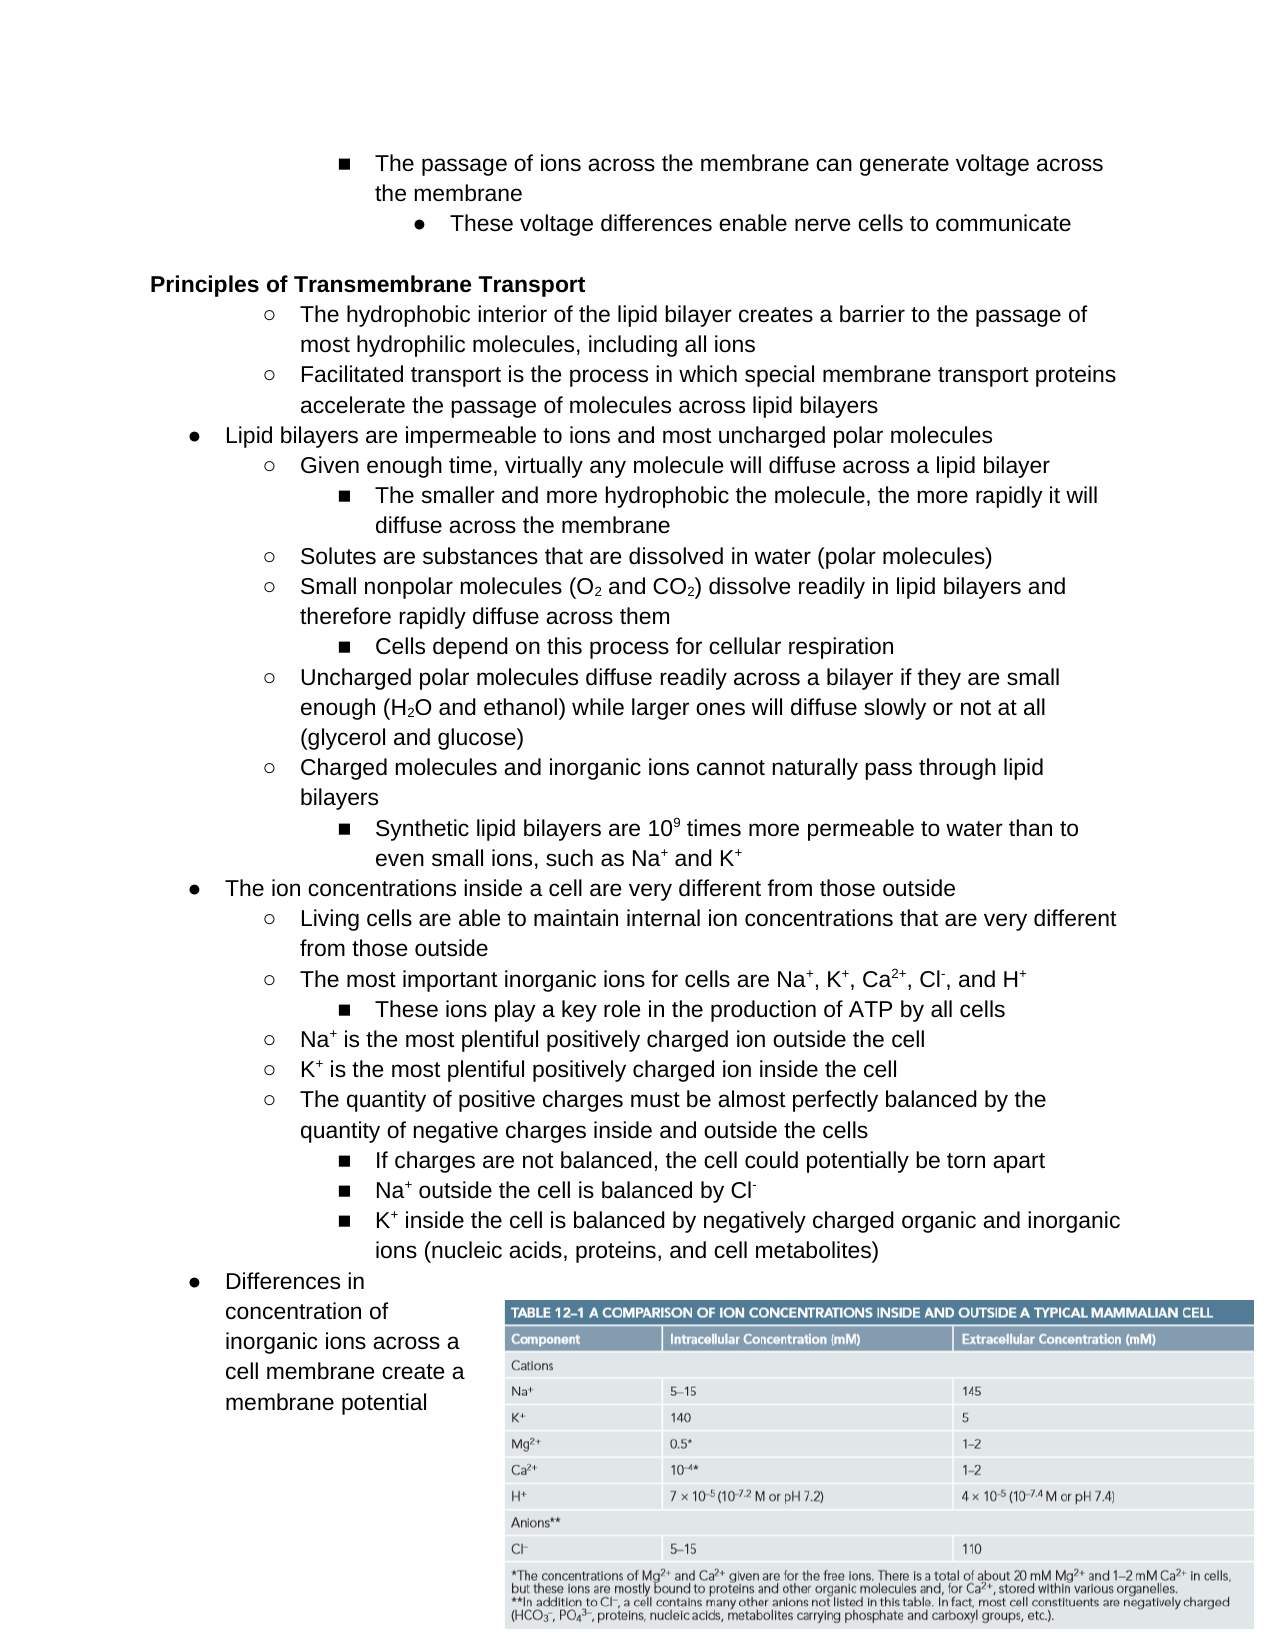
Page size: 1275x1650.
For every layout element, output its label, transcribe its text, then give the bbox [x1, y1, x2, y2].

list K+ is the most plentiful positively charged ion inside the cell [262, 1056, 1125, 1083]
list Given enough time, virtually any molecule will diffuse across a lipid bilayer [262, 452, 1125, 478]
list Cells depend on this process for cellular respiration [337, 633, 1125, 660]
list Solutes are substances that are dissolved in water (polar molecules) [262, 543, 1125, 569]
list If charges are not balanced, the cell could potentially be torn apart [337, 1147, 1125, 1173]
list These voltage differences enable nerve cells to communicate [412, 210, 1125, 237]
list Na+ outside the cell is balanced by Cl- [337, 1177, 1125, 1203]
picture [504, 1300, 1254, 1629]
list Living cells are able to maintain internal ion concentrations that are very different from those outside [262, 905, 1125, 962]
text Principles of Transmembrane Transport [150, 271, 1125, 297]
list The passage of ions across the membrane can generate voltage across the membrane [337, 150, 1125, 207]
list These ions play a key role in the production of ATP by all cells [337, 996, 1125, 1022]
list The ion concentrations inside a cell are very different from those outside [187, 875, 1125, 901]
list The most important inorganic ions for cells are Na+, K+, Ca2+, Cl-, and H+ [262, 966, 1125, 992]
list Lipid bilayers are impermeable to ions and most uncharged polar molecules [187, 422, 1125, 448]
list Uncharged polar molecules diffuse readily across a bilayer if they are small enough (H2O and ethanol) while larger ones will diffuse slowly or not at all (glycerol and glucose) [262, 663, 1125, 750]
list Differences in concentration of inorganic ions across a cell membrane create a membrane potential [187, 1268, 1125, 1415]
list K+ inside the cell is balanced by negatively charged organic and inorganic ions (nucleic acids, proteins, and cell metabolites) [337, 1207, 1125, 1264]
list Na+ is the most plentiful positively charged ion outside the cell [262, 1026, 1125, 1052]
list The hydrophobic interior of the lipid bilayer creates a barrier to the passage of most hydrophilic molecules, including all ions [262, 301, 1125, 358]
list Synthetic lipid bilayers are 109 times more permeable to water than to even small ions, such as Na+ and K+ [337, 814, 1125, 871]
list Facilitated transport is the process in which special membrane transport proteins accelerate the passage of molecules across lipid bilayers [262, 361, 1125, 418]
list The smaller and more hydrophobic the molecule, the more rapidly it will diffuse across the membrane [337, 482, 1125, 539]
list The quantity of positive charges must be almost perfectly balanced by the quantity of negative charges inside and outside the cells [262, 1086, 1125, 1143]
list Small nonpolar molecules (O2 and CO2) dissolve readily in lipid bilayers and therefore rapidly diffuse across them [262, 573, 1125, 629]
list Charged molecules and inorganic ions cannot naturally pass through lipid bilayers [262, 754, 1125, 811]
